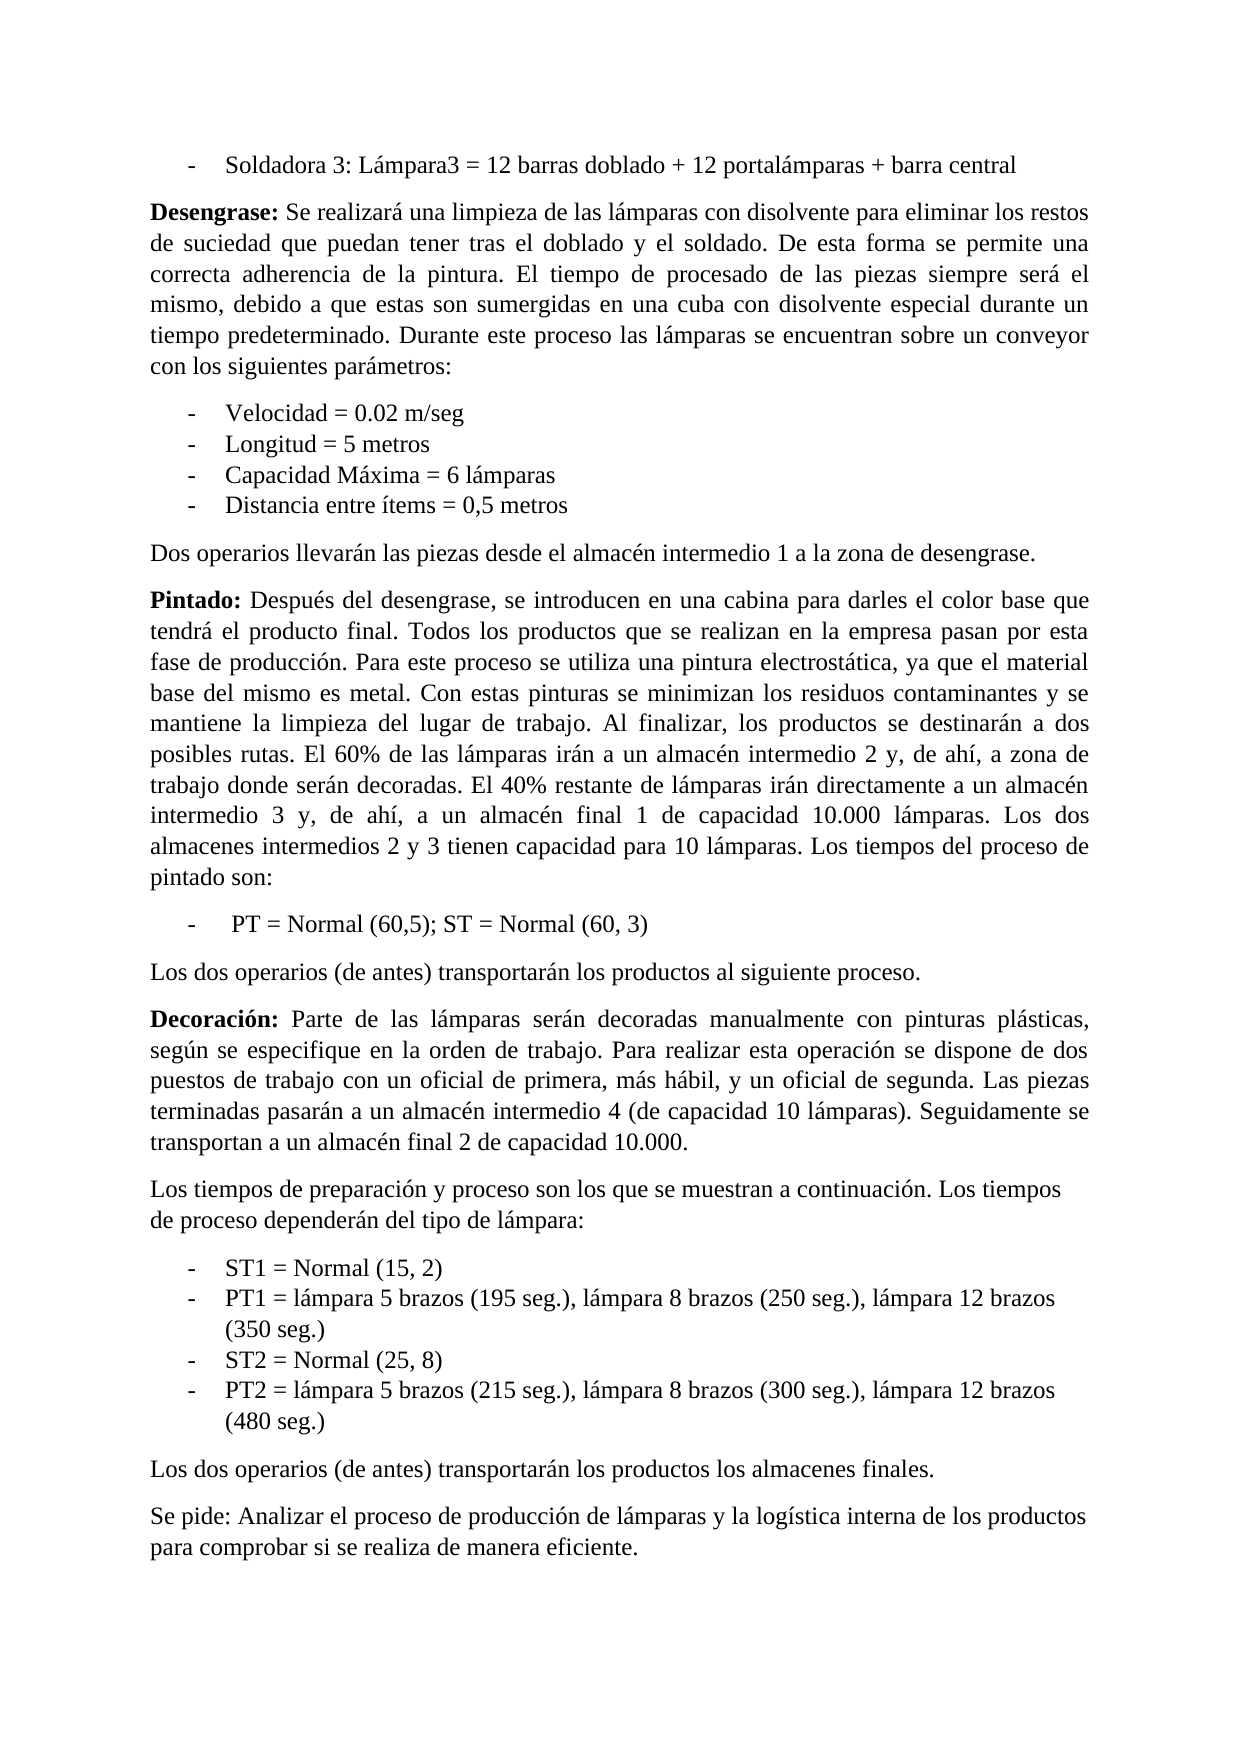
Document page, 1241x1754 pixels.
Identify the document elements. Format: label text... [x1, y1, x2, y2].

list Soldadora 3: Lámpara3 = 12 barras doblado + 12 portalámparas + barra central [187, 150, 1090, 179]
list Longitud = 5 metros [187, 429, 1090, 458]
list ST2 = Normal (25, 8) [187, 1345, 1090, 1373]
text Se pide: Analizar el proceso de producción de lámparas y la logística interna de los productos para comprobar si se realiza de manera eficiente. [150, 1501, 1090, 1561]
list Distancia entre ítems = 0,5 metros [187, 491, 1090, 519]
text Los dos operarios (de antes) transportarán los productos al siguiente proceso. [150, 957, 1090, 986]
list Velocidad = 0.02 m/seg [187, 398, 1090, 427]
text Pintado: Después del desengrase, se introducen en una cabina para darles el color base que tendrá el producto final. Todos los productos que se realizan en la empresa pasan por esta fase de producción. Para este proceso se utiliza una pintura electrostática, ya que el material base del mismo es metal. Con estas pinturas se minimizan los residuos contaminantes y se mantiene la limpieza del lugar de trabajo. Al finalizar, los productos se destinarán a dos posibles rutas. El 60% de las lámparas irán a un almacén intermedio 2 y, de ahí, a zona de trabajo donde serán decoradas. El 40% restante de lámparas irán directamente a un almacén intermedio 3 y, de ahí, a un almacén final 1 de capacidad 10.000 lámparas. Los dos almacenes intermedios 2 y 3 tienen capacidad para 10 lámparas. Los tiempos del proceso de pintado son: [150, 585, 1090, 891]
list PT = Normal (60,5); ST = Normal (60, 3) [187, 909, 1090, 938]
text Decoración: Parte de las lámparas serán decoradas manualmente con pinturas plásticas, según se especifique en la orden de trabajo. Para realizar esta operación se dispone de dos puestos de trabajo con un oficial de primera, más hábil, y un oficial de segunda. Las piezas terminadas pasarán a un almacén intermedio 4 (de capacidad 10 lámparas). Seguidamente se transportan a un almacén final 2 de capacidad 10.000. [150, 1004, 1090, 1156]
text Dos operarios llevarán las piezas desde el almacén intermedio 1 a la zona de desengrase. [150, 538, 1090, 567]
text Los dos operarios (de antes) transportarán los productos los almacenes finales. [150, 1454, 1090, 1482]
list ST1 = Normal (15, 2) [187, 1253, 1090, 1281]
list Capacidad Máxima = 6 lámparas [187, 460, 1090, 489]
text Desengrase: Se realizará una limpieza de las lámparas con disolvente para eliminar los restos de suciedad que puedan tener tras el doblado y el soldado. De esta forma se permite una correcta adherencia de la pintura. El tiempo de procesado de las piezas siempre será el mismo, debido a que estas son sumergidas en una cuba con disolvente especial durante un tiempo predeterminado. Durante este proceso las lámparas se encuentran sobre un conveyor con los siguientes parámetros: [150, 197, 1090, 380]
text Los tiempos de preparación y proceso son los que se muestran a continuación. Los tiempos de proceso dependerán del tipo de lámpara: [150, 1174, 1090, 1234]
list PT1 = lámpara 5 brazos (195 seg.), lámpara 8 brazos (250 seg.), lámpara 12 brazos (350 seg.) [187, 1283, 1090, 1343]
list PT2 = lámpara 5 brazos (215 seg.), lámpara 8 brazos (300 seg.), lámpara 12 brazos (480 seg.) [187, 1376, 1090, 1435]
